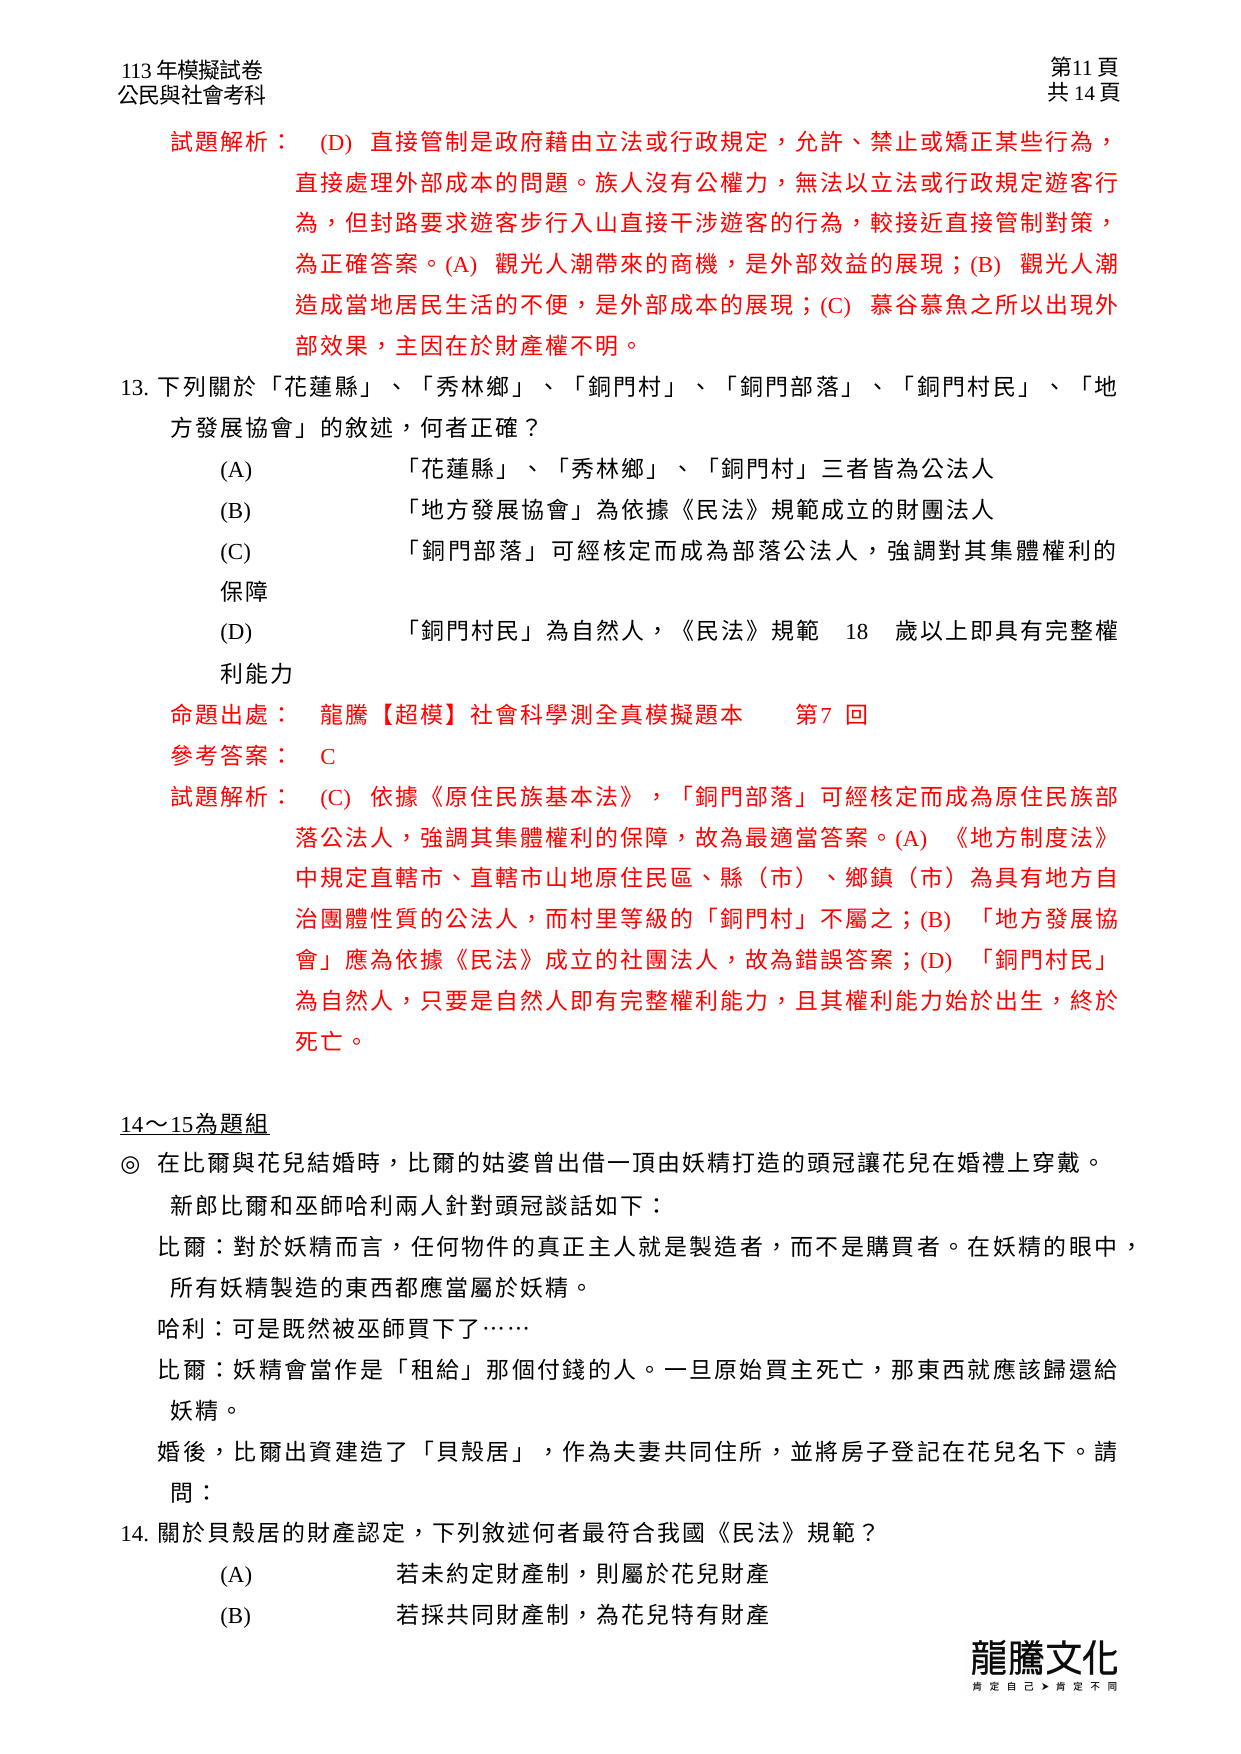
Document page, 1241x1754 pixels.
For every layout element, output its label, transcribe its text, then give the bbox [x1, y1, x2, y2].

text 哈利：可是既然被巫師買下了…… [120, 1307, 1120, 1348]
text 14～15為題組 [120, 1102, 1120, 1143]
text (A) 若未約定財產制，則屬於花兒財產 [195, 1552, 1120, 1593]
text 婚後，比爾出資建造了「貝殼居」，作為夫妻共同住所，並將房子登記在花兒名下。請問： [120, 1429, 1120, 1511]
text 試題解析： (D)直接管制是政府藉由立法或行政規定，允許、禁止或矯正某些行為，直接處理外部成本的問題。族人沒有公權力，無法以立法或行政規定遊客行為，但封路要求遊客步行入山直接干涉遊客的行為，較接近直接管制對策，為正確答案。(A)觀光人潮帶來的商機，是外部效益的展現；(B)觀光人潮造成當地居民生活的不便，是外部成本的展現；(C)慕谷慕魚之所以出現外部效果，主因在於財產權不明。 [158, 119, 1120, 365]
text (A) 「花蓮縣」、「秀林鄉」、「銅門村」三者皆為公法人 [195, 447, 1120, 488]
text (B) 「地方發展協會」為依據《民法》規範成立的財團法人 [195, 488, 1120, 529]
picture [962, 1638, 1123, 1695]
text 試題解析： (C)依據《原住民族基本法》，「銅門部落」可經核定而成為原住民族部落公法人，強調其集體權利的保障，故為最適當答案。(A)《地方制度法》中規定直轄市、直轄市山地原住民區、縣（市）、鄉鎮（市）為具有地方自治團體性質的公法人，而村里等級的「銅門村」不屬之；(B)「地方發展協會」應為依據《民法》成立的社團法人，故為錯誤答案；(D)「銅門村民」為自然人，只要是自然人即有完整權利能力，且其權利能力始於出生，終於死亡。 [158, 774, 1120, 1061]
text 比爾：對於妖精而言，任何物件的真正主人就是製造者，而不是購買者。在妖精的眼中，所有妖精製造的東西都應當屬於妖精。 [120, 1225, 1120, 1307]
text (D) 「銅門村民」為自然人，《民法》規範18 歲以上即具有完整權利能力 [195, 611, 1120, 693]
text ◎ 在比爾與花兒結婚時，比爾的姑婆曾出借一頂由妖精打造的頭冠讓花兒在婚禮上穿戴。 新郎比爾和巫師哈利兩人針對頭冠談話如下： [120, 1143, 1120, 1225]
text 參考答案： C [158, 734, 1120, 774]
text (B) 若採共同財產制，為花兒特有財產 [195, 1593, 1120, 1634]
text (C) 「銅門部落」可經核定而成為部落公法人，強調對其集體權利的保障 [195, 529, 1120, 611]
text 比爾：妖精會當作是「租給」那個付錢的人。一旦原始買主死亡，那東西就應該歸還給妖精。 [120, 1348, 1120, 1429]
text 命題出處： 龍騰【超模】社會科學測全真模擬題本 第7回 [158, 693, 1120, 734]
text 14. 關於貝殼居的財產認定，下列敘述何者最符合我國《民法》規範？ [120, 1511, 1120, 1552]
text 13. 下列關於「花蓮縣」、「秀林鄉」、「銅門村」、「銅門部落」、「銅門村民」、「地方發展協會」的敘述，何者正確？ [120, 365, 1120, 447]
